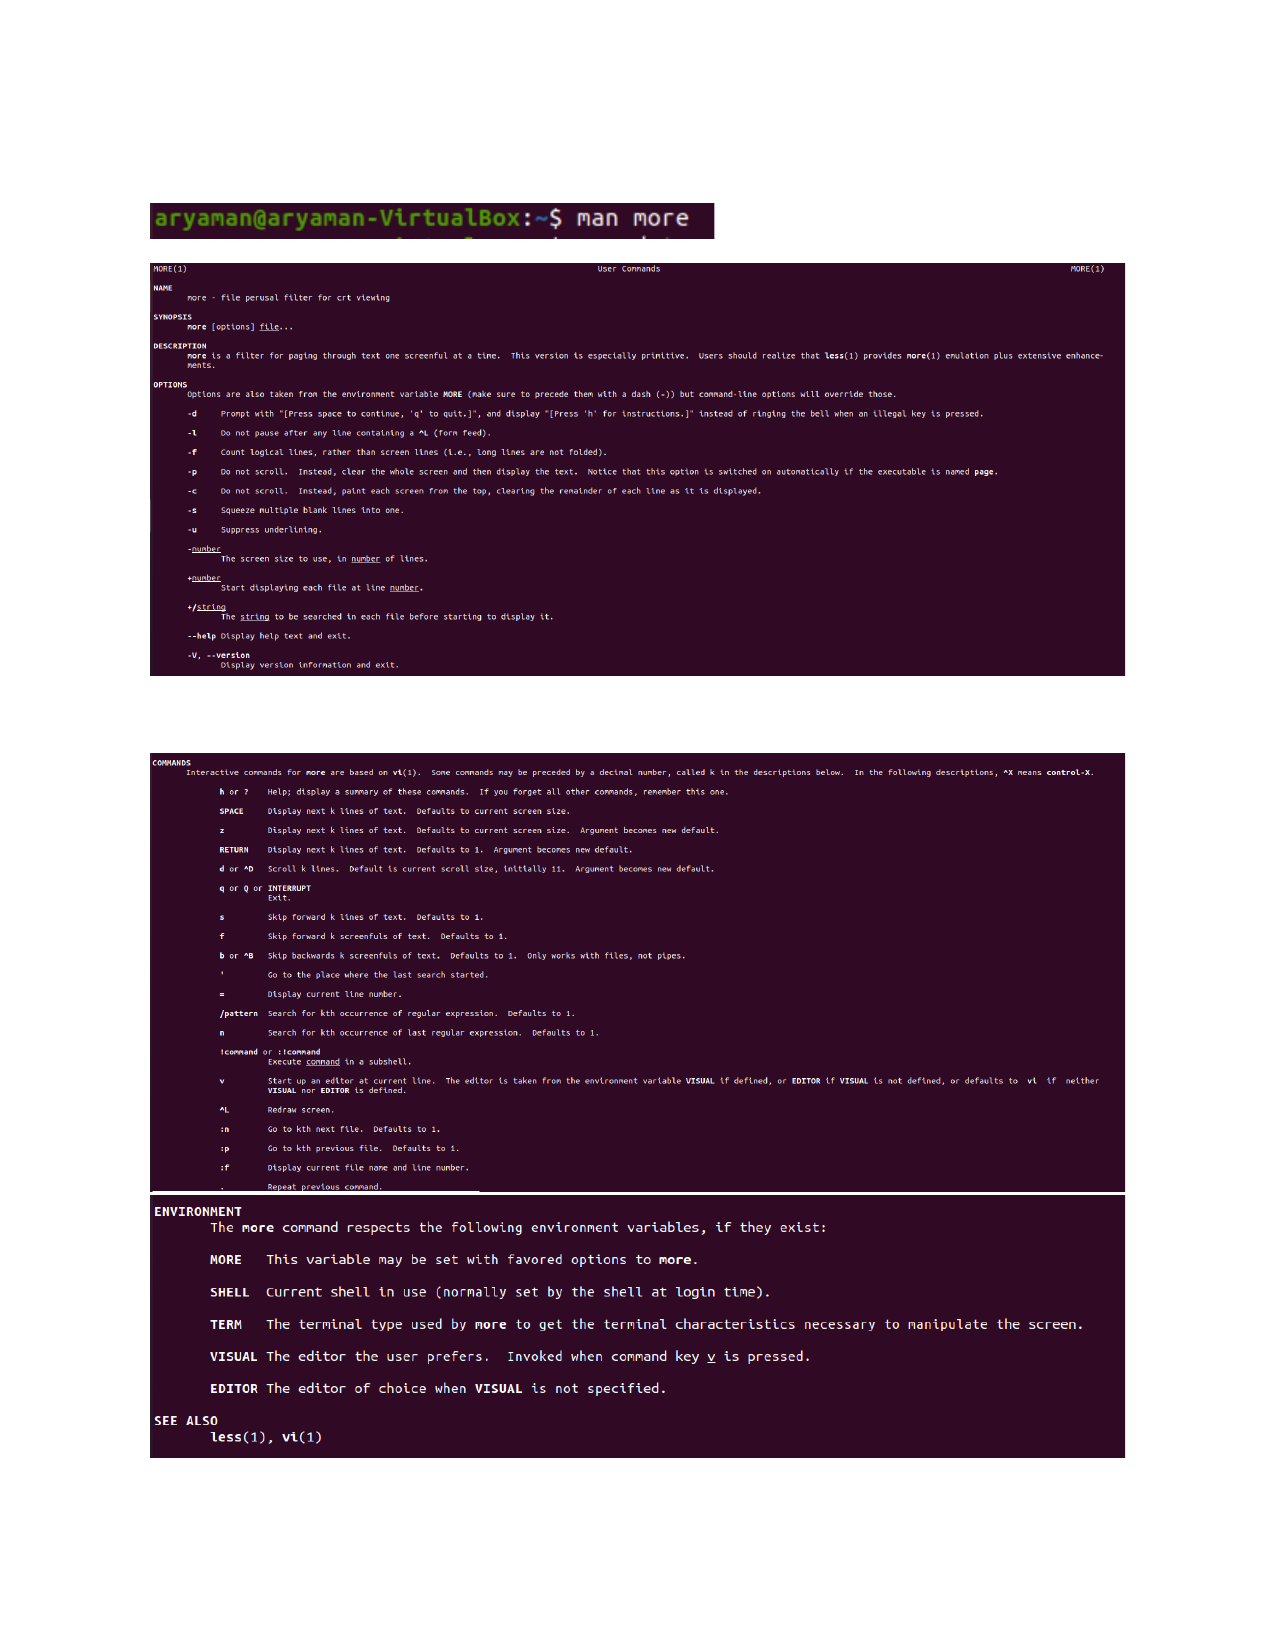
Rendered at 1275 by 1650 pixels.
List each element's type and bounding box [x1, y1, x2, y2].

picture [150, 1195, 1125, 1458]
picture [150, 263, 1125, 676]
picture [150, 203, 715, 239]
picture [150, 753, 1125, 1192]
